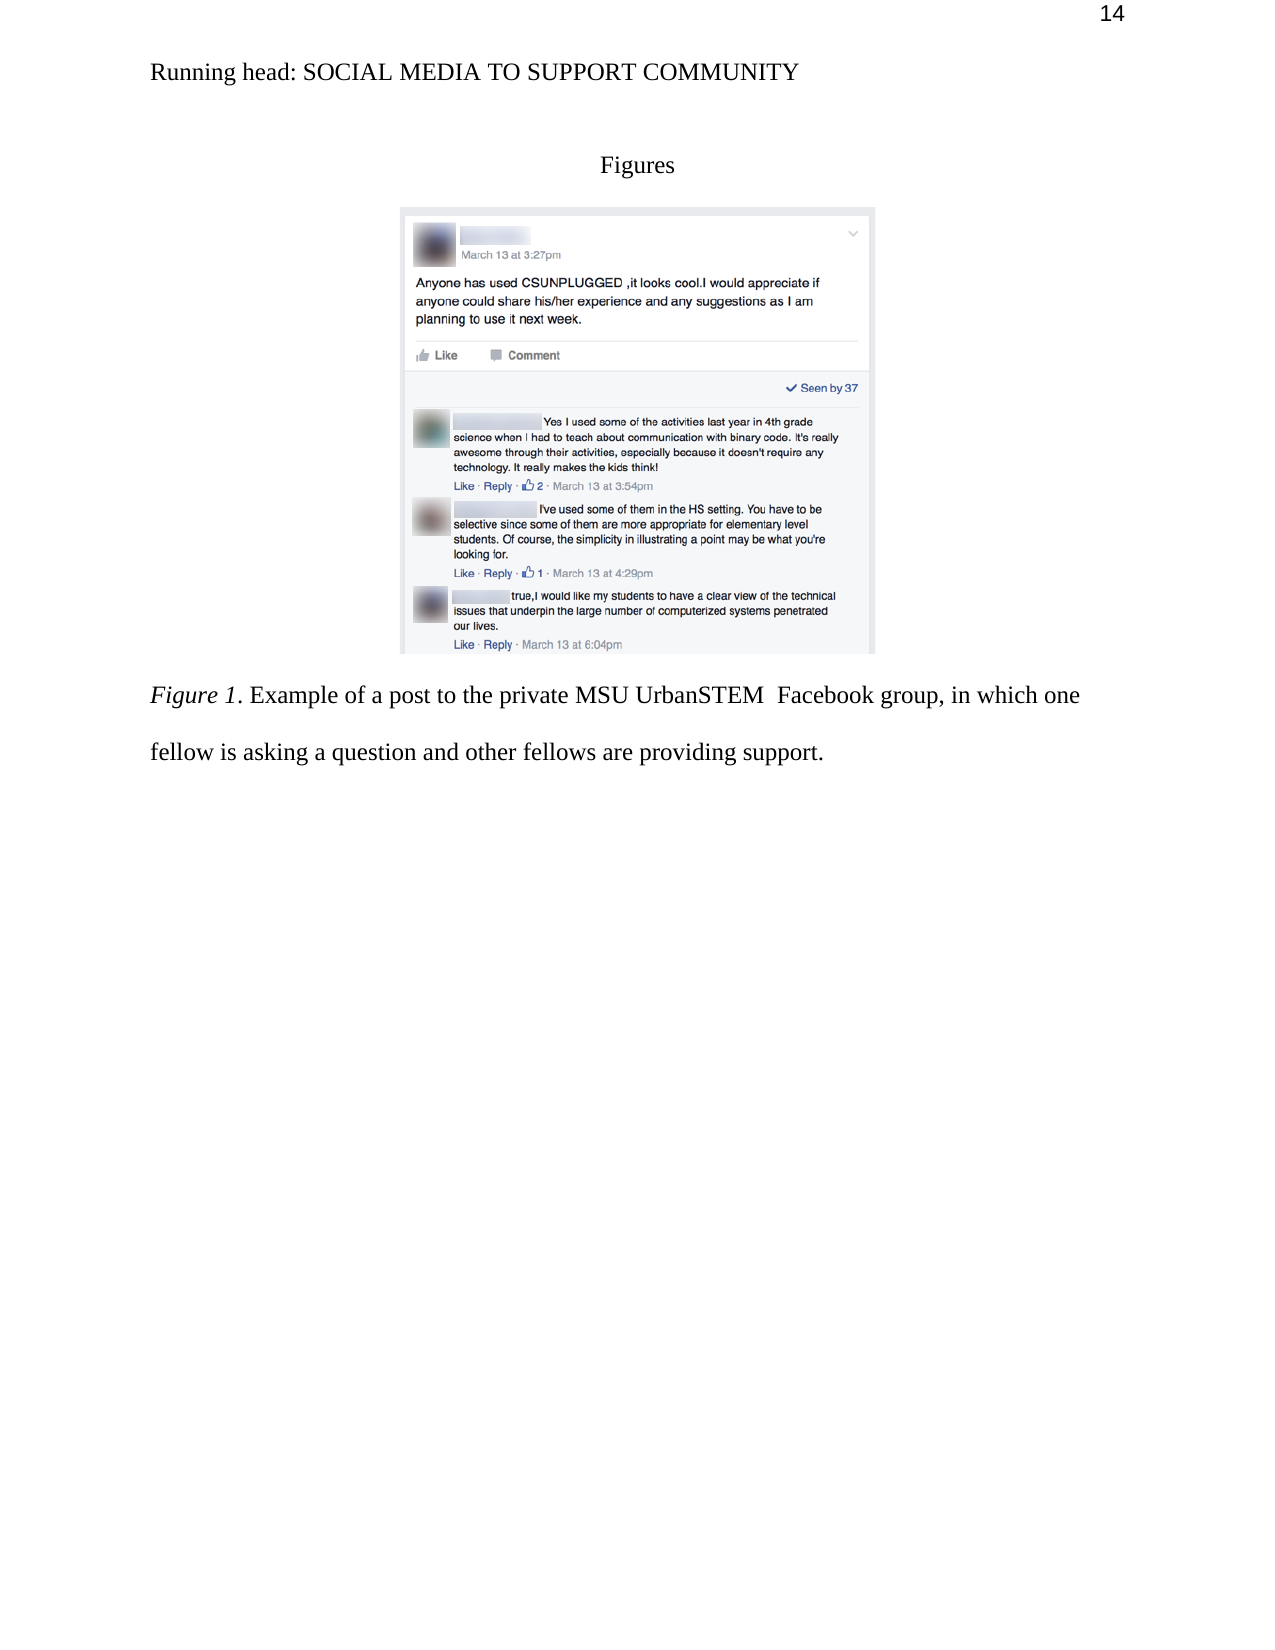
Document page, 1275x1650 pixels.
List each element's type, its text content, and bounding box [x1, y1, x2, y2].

text Figure 1. Example of a post to the private MSU UrbanSTEM Facebook group, in which one fellow is asking a question and other fellows are providing support. [150, 680, 1125, 766]
text Figures [150, 150, 1125, 179]
picture [399, 207, 876, 654]
